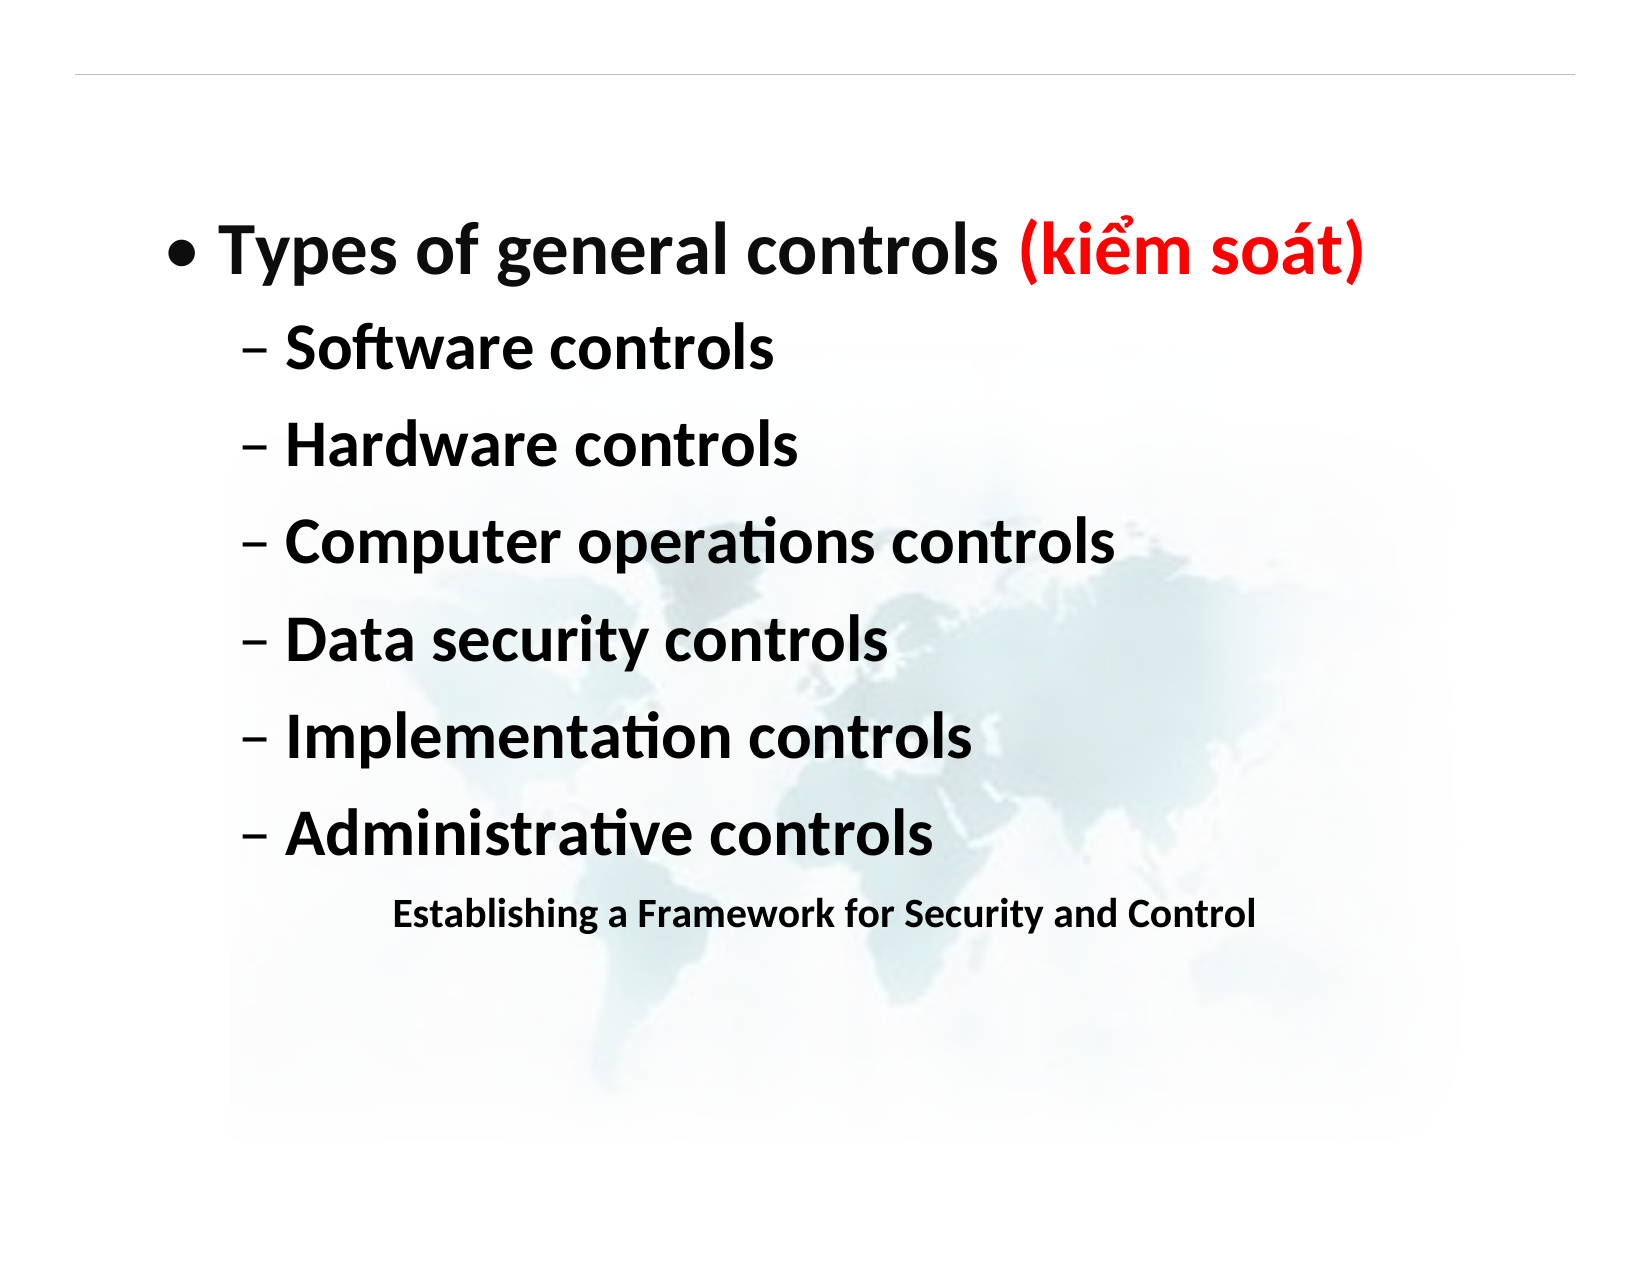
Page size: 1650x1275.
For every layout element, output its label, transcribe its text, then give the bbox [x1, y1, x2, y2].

picture [74, 74, 1575, 1200]
text Establishing a Framework for Security and Control [116, 887, 1534, 938]
list Computer operations controls [238, 499, 1443, 581]
text • Types of general controls (kiểm soát) [163, 201, 1534, 293]
list Software controls [238, 305, 1443, 386]
list Administrative controls [238, 790, 1443, 872]
list Hardware controls [238, 402, 1443, 483]
list Implementation controls [238, 693, 1443, 775]
list Data security controls [238, 596, 1443, 678]
